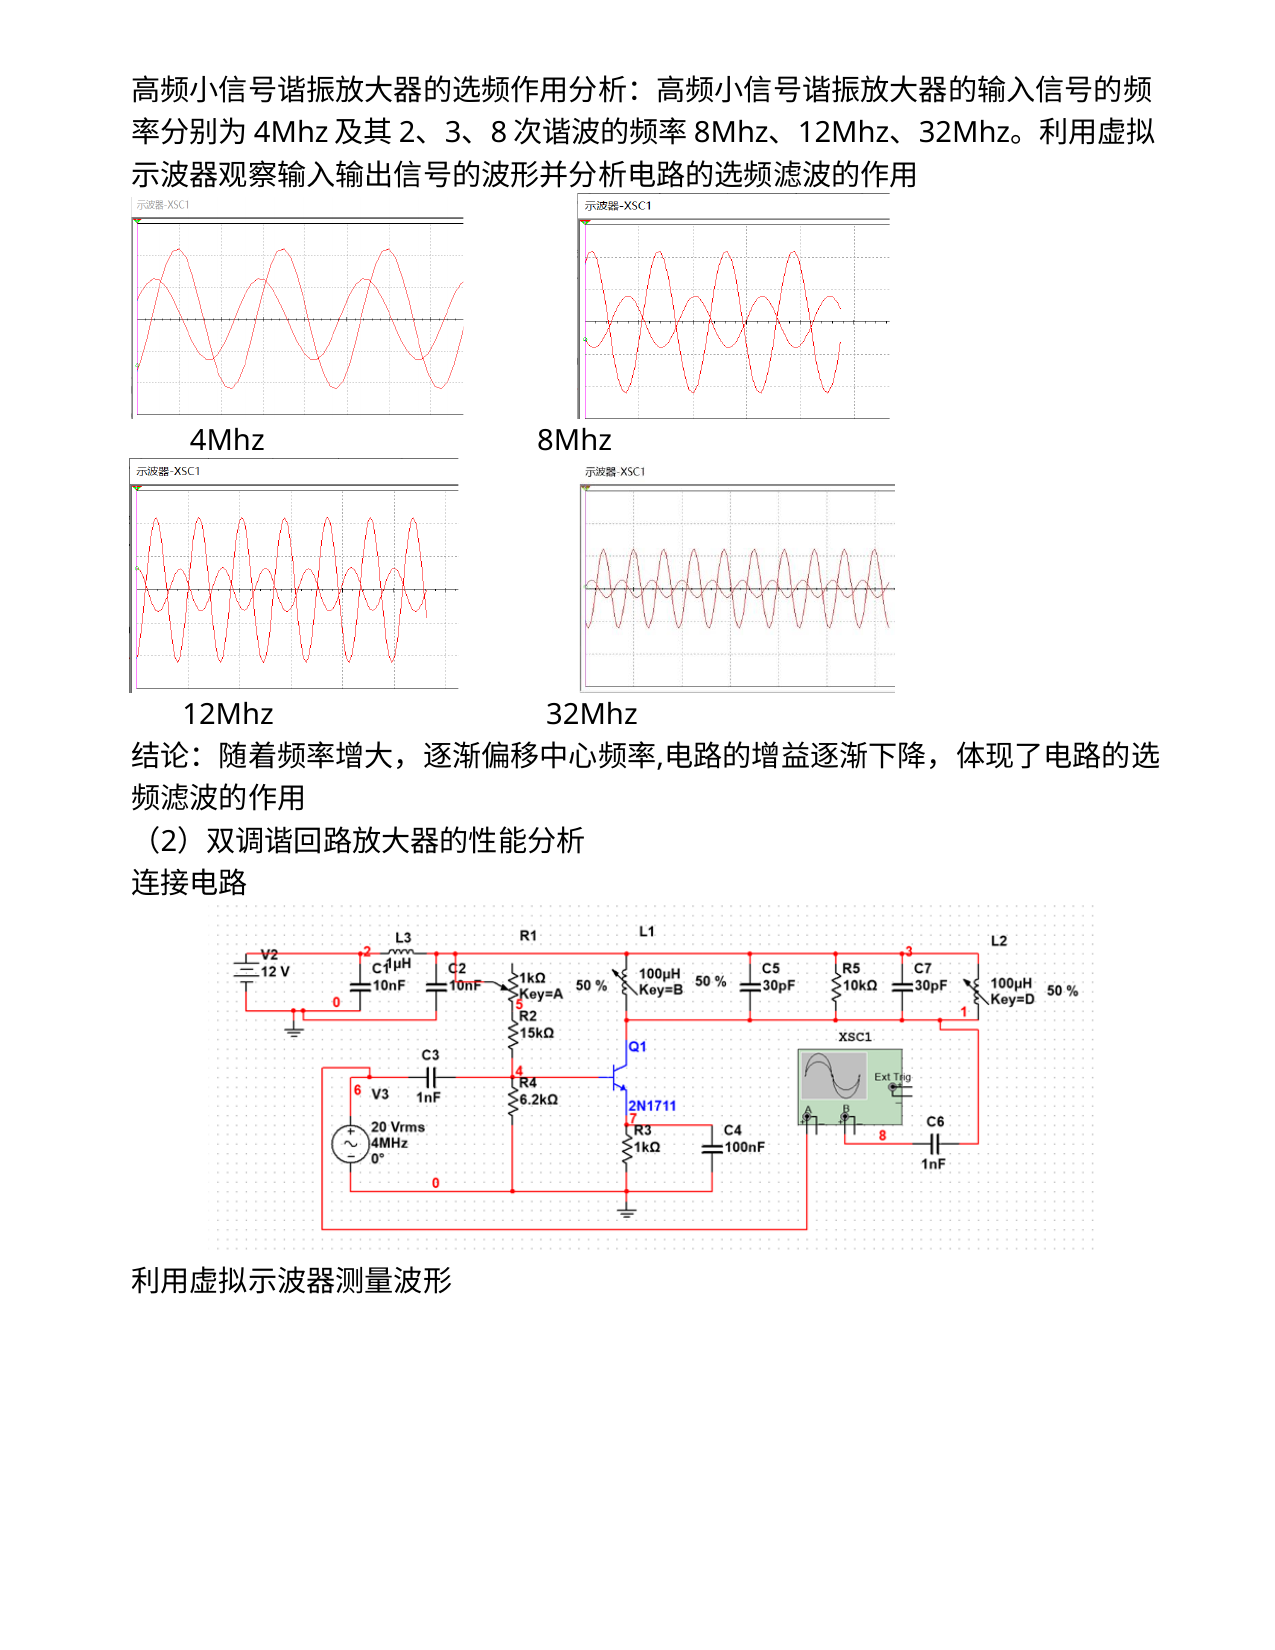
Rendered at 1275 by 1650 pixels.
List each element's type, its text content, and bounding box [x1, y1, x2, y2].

text 结论：随着频率增大，逐渐偏移中心频率,电路的增益逐渐下降，体现了电路的选频滤波的作用 [131, 733, 1173, 817]
text （2）双调谐回路放大器的性能分析 [131, 817, 1173, 860]
text 4Mhz 8Mhz [100, 419, 1173, 459]
picture [129, 458, 459, 693]
text 12Mhz 32Mhz [100, 693, 1173, 733]
text 高频小信号谐振放大器的选频作用分析：高频小信号谐振放大器的输入信号的频率分别为4Mhz及其2、3、8次谐波的频率8Mhz、12Mhz、32Mhz。利用虚拟示波器观察输入输出信号的波形并分析电路的选频滤波的作用 [131, 67, 1173, 194]
picture [577, 193, 890, 419]
picture [208, 902, 1096, 1258]
text 连接电路 [131, 860, 1173, 902]
picture [579, 461, 895, 693]
text 利用虚拟示波器测量波形 [131, 1258, 1173, 1300]
picture [131, 197, 464, 419]
